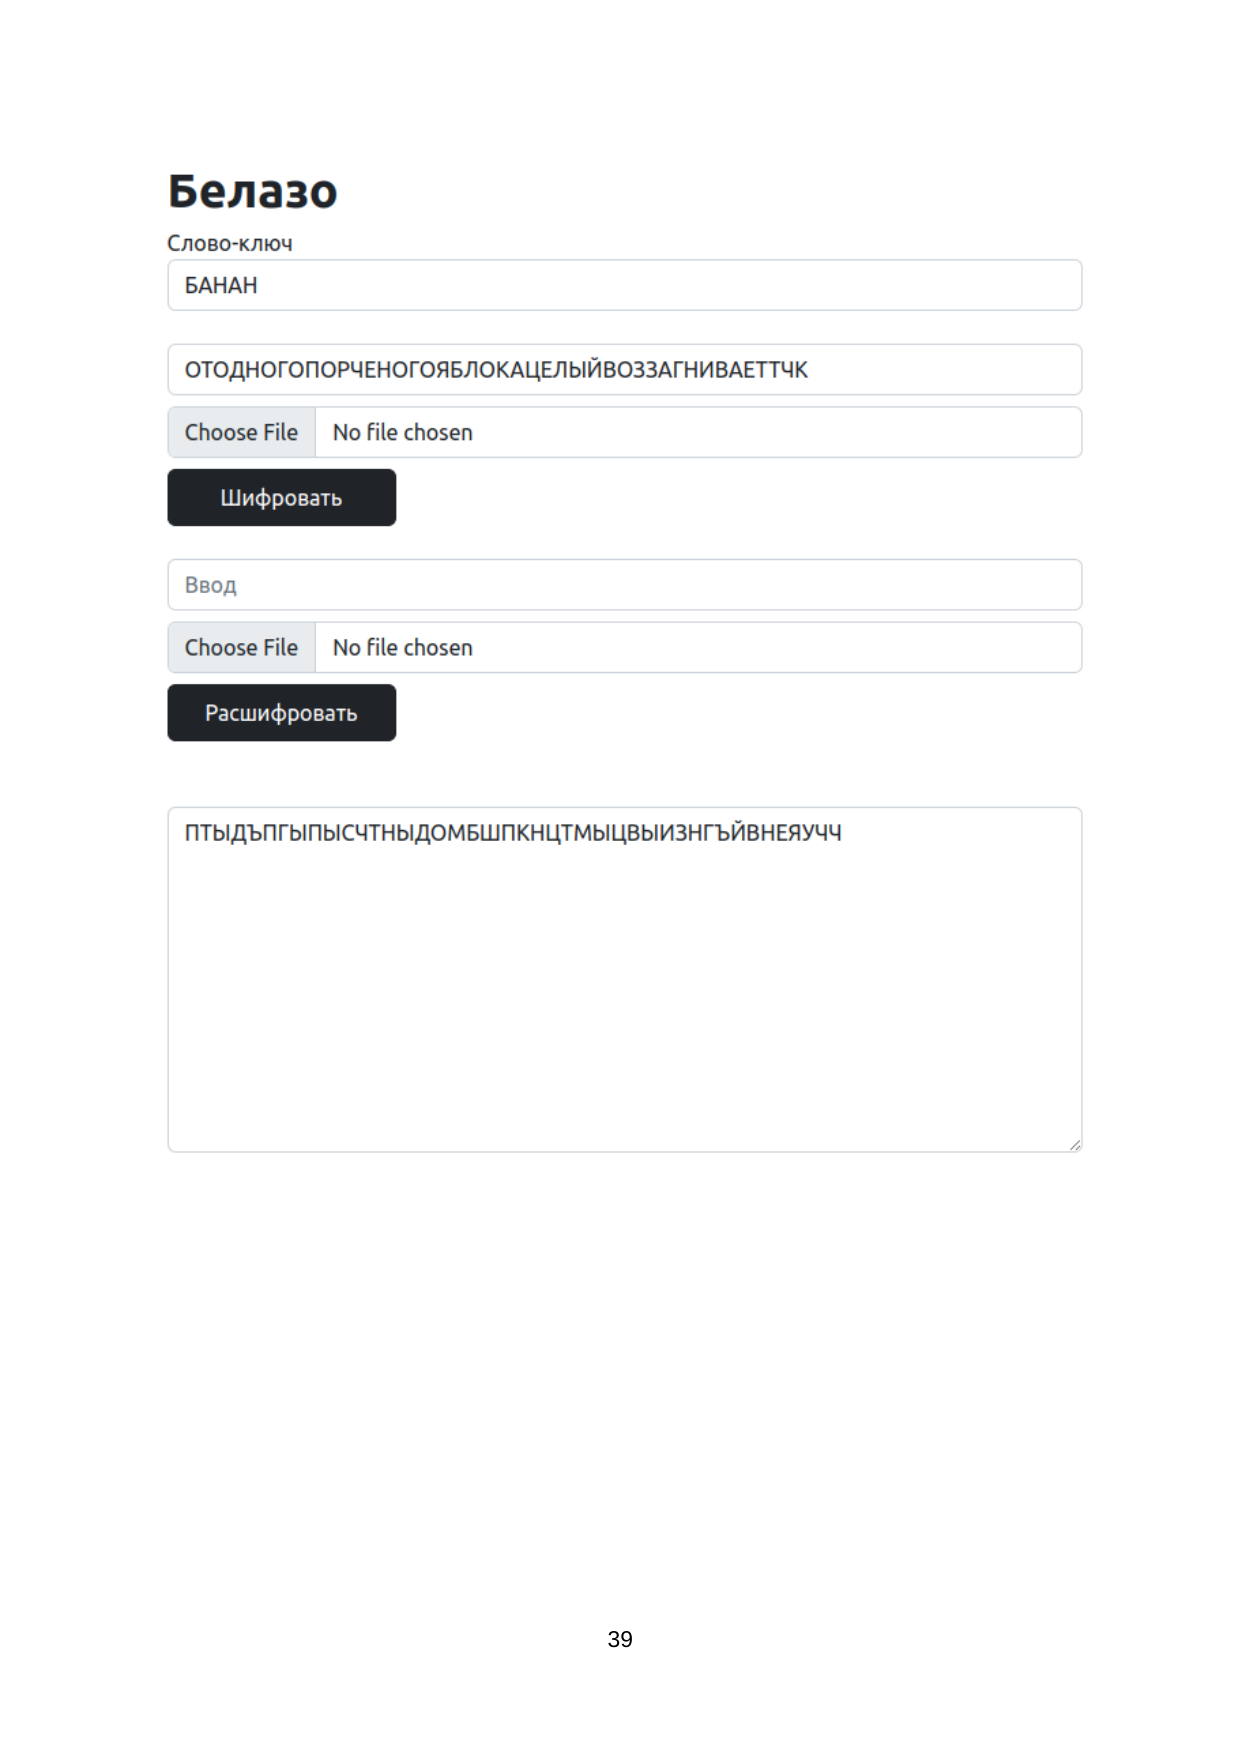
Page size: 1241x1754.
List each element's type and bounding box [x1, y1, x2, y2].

picture [150, 150, 1091, 1161]
